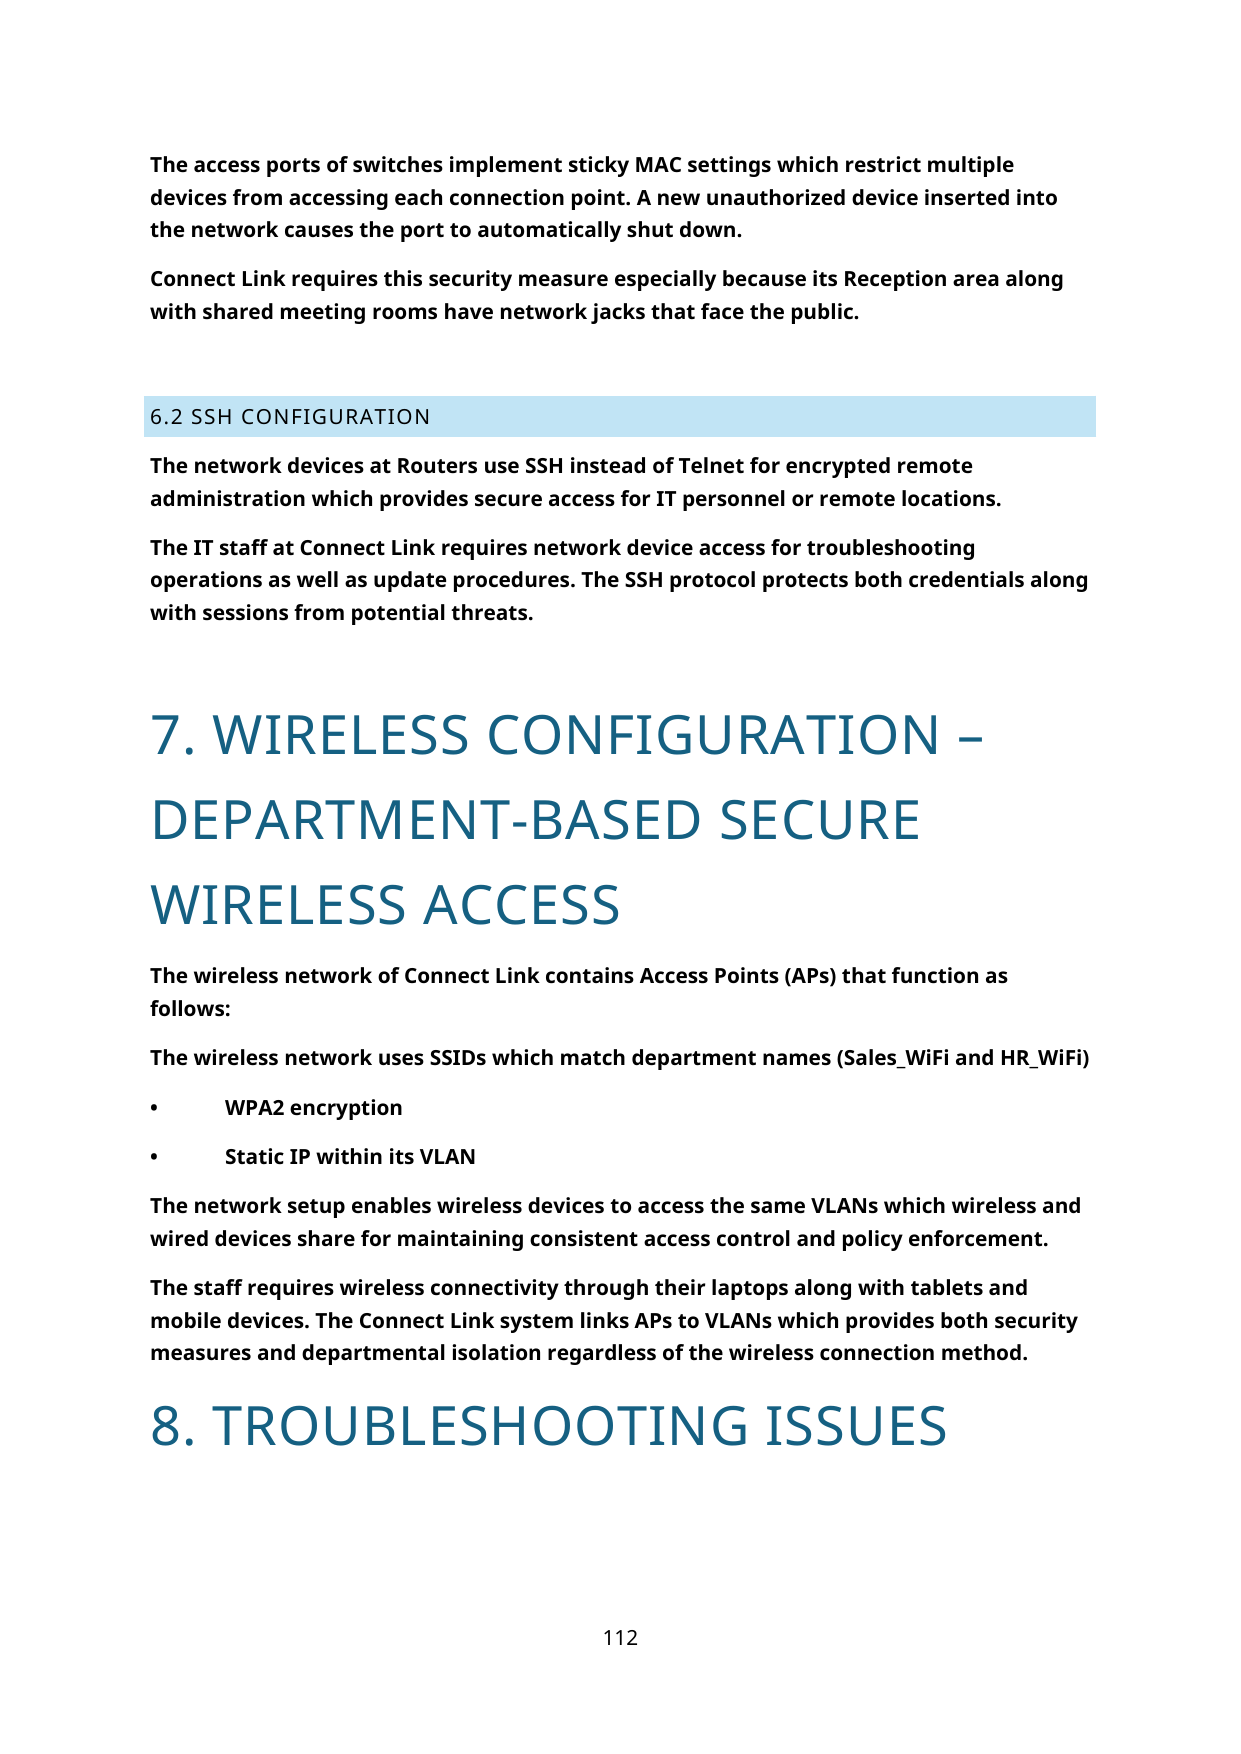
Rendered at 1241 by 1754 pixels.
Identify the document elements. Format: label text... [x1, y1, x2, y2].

text • WPA2 encryption [150, 1093, 1090, 1121]
text The staff requires wireless connectivity through their laptops along with tablets and mobile devices. The Connect Link system links APs to VLANs which provides both security measures and departmental isolation regardless of the wireless connection method. [150, 1273, 1090, 1367]
text Connect Link requires this security measure especially because its Reception area along with shared meeting rooms have network jacks that face the public. [150, 264, 1090, 326]
text The wireless network uses SSIDs which match department names (Sales_WiFi and HR_WiFi) [150, 1043, 1090, 1072]
text The wireless network of Connect Link contains Access Points (APs) that function as follows: [150, 962, 1090, 1023]
text The network devices at Routers use SSH instead of Telnet for encrypted remote administration which provides secure access for IT personnel or remote locations. [150, 451, 1090, 512]
title 7. Wireless Configuration – Department-Based Secure Wireless Access [150, 697, 1090, 940]
title 8. Troubleshooting Issues [150, 1388, 1090, 1461]
text • Static IP within its VLAN [150, 1142, 1090, 1170]
subtitle 6.2 SSH Configuration [150, 402, 1090, 430]
text The IT staff at Connect Link requires network device access for troubleshooting operations as well as update procedures. The SSH protocol protects both credentials along with sessions from potential threats. [150, 533, 1090, 627]
text The access ports of switches implement sticky MAC settings which restrict multiple devices from accessing each connection point. A new unauthorized device inserted into the network causes the port to automatically shut down. [150, 150, 1090, 244]
text The network setup enables wireless devices to access the same VLANs which wireless and wired devices share for maintaining consistent access control and policy enforcement. [150, 1191, 1090, 1252]
